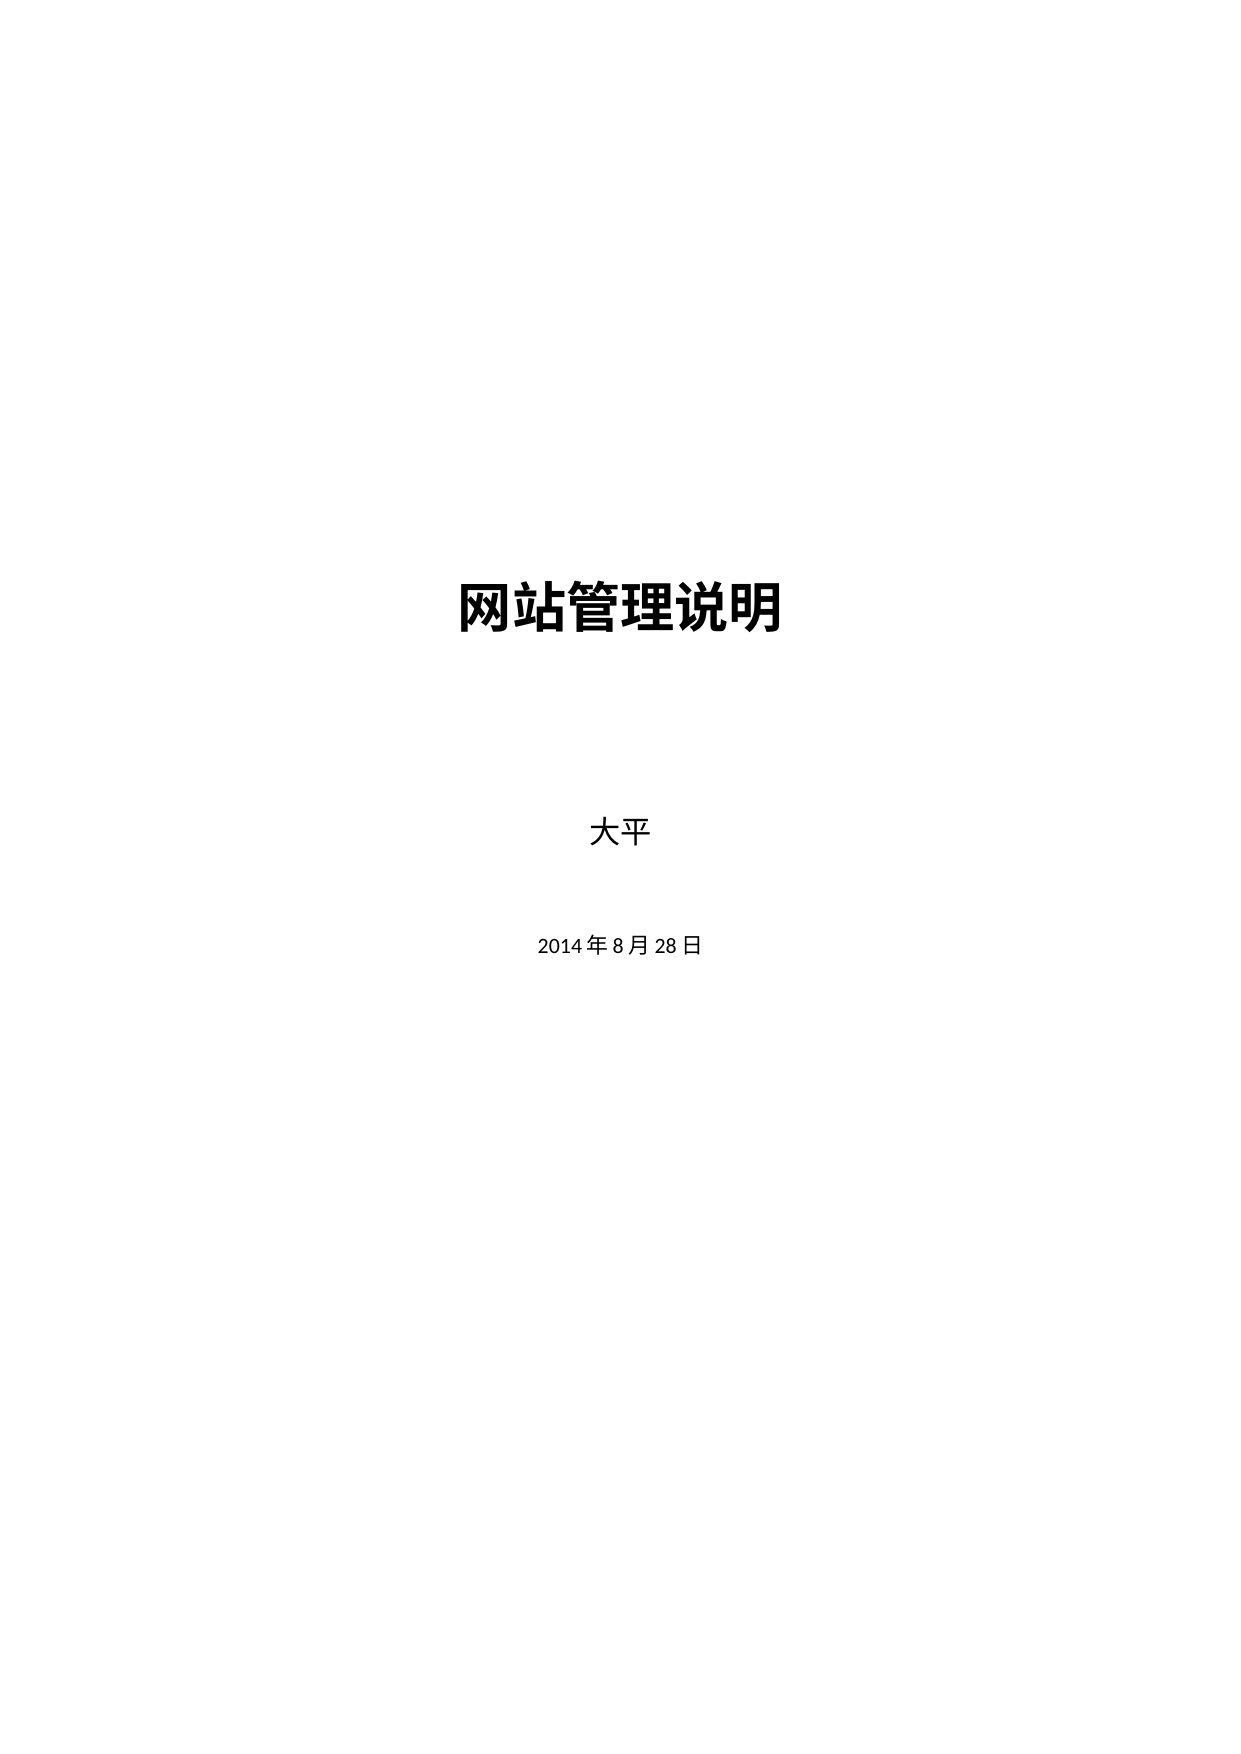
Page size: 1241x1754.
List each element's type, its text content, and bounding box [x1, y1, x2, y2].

subtitle 网站管理说明 [187, 555, 1053, 652]
text 2014年8月28日 [187, 927, 1053, 960]
text 大平 [187, 797, 1053, 862]
